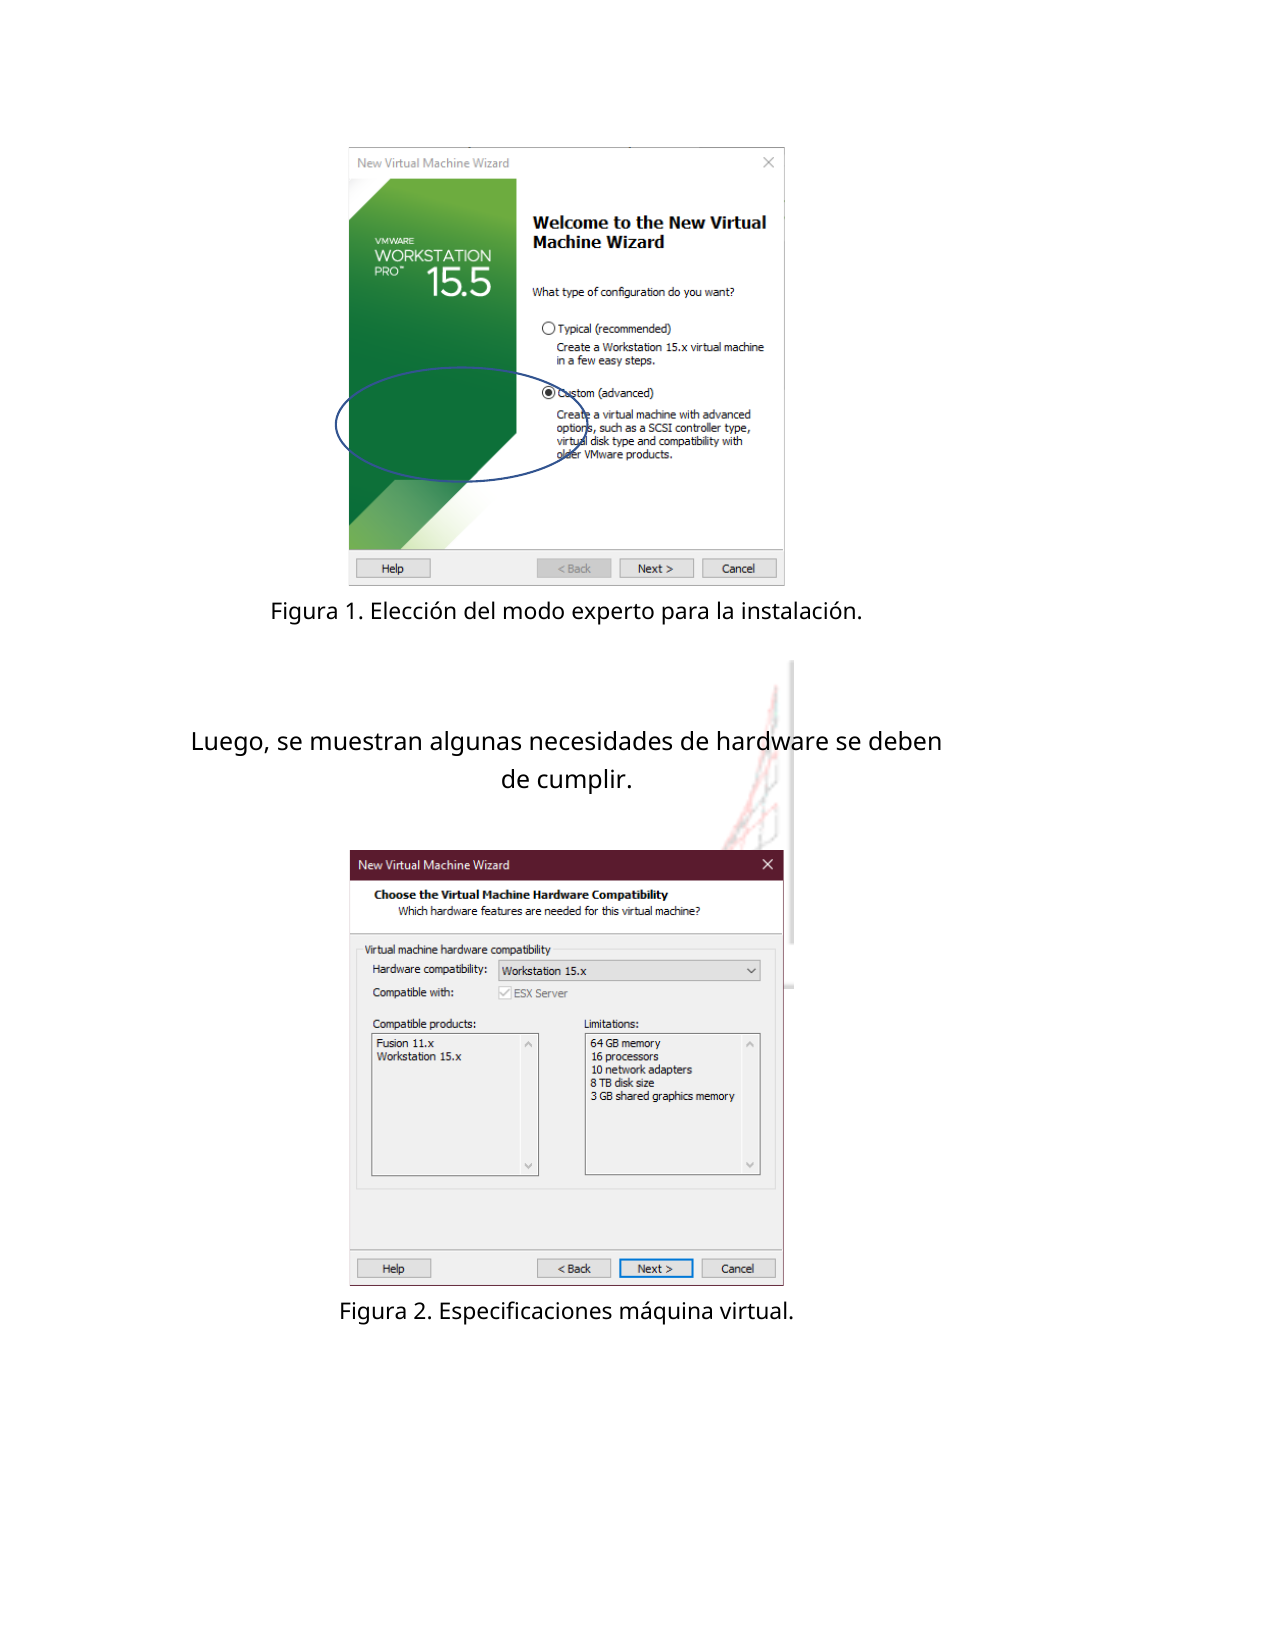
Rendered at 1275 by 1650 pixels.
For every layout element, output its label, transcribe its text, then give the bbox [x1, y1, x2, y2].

text Figura 1. Elección del modo experto para la instalación. [177, 595, 956, 626]
picture [348, 147, 785, 586]
text Luego, se muestran algunas necesidades de hardware se deben de cumplir. [177, 724, 956, 796]
text Figura 2. Especificaciones máquina virtual. [177, 1295, 956, 1326]
picture [349, 850, 784, 1286]
picture [348, 369, 586, 480]
